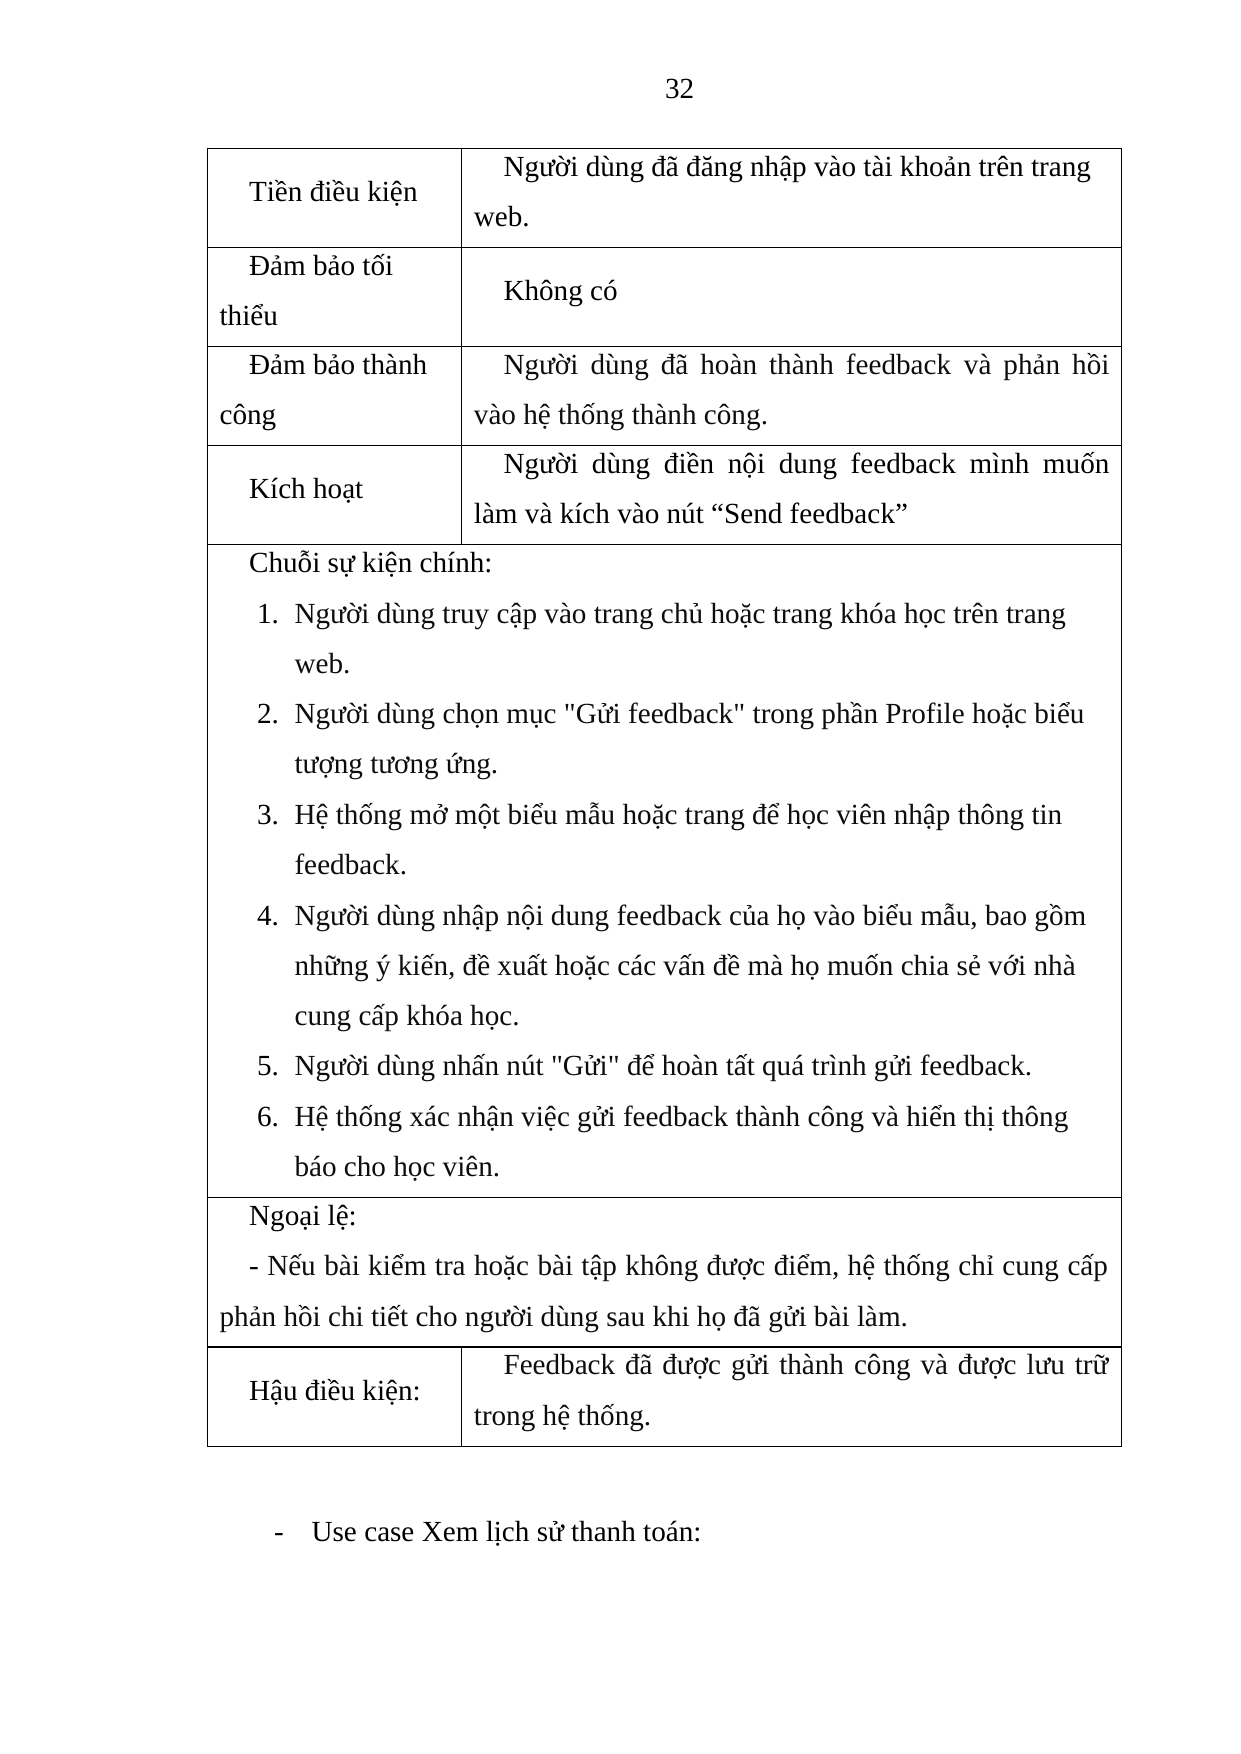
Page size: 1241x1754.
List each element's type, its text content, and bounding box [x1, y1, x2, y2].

table_cell Người dùng điền nội dung feedback mình muốn làm và kích vào nút “Send feedback” [462, 446, 1121, 544]
table_cell Feedback đã được gửi thành công và được lưu trữ trong hệ thống. [462, 1348, 1121, 1446]
table_cell Người dùng đã đăng nhập vào tài khoản trên trang web. [462, 149, 1121, 247]
list Use case Xem lịch sử thanh toán: [274, 1514, 1122, 1547]
table_cell Đảm bảo thành công [208, 347, 461, 445]
table_cell Kích hoạt [208, 446, 461, 544]
table_cell Không có [462, 248, 1121, 346]
table_cell Ngoại lệ: - Nếu bài kiểm tra hoặc bài tập không được điểm, hệ thống chỉ cung cấp phản hồi chi tiết cho người dùng sau khi họ đã gửi bài làm. [208, 1198, 1121, 1346]
table_cell Người dùng đã hoàn thành feedback và phản hồi vào hệ thống thành công. [462, 347, 1121, 445]
table_cell Đảm bảo tối thiểu [208, 248, 461, 346]
table_cell Hậu điều kiện: [208, 1348, 461, 1446]
table_cell Chuỗi sự kiện chính: Người dùng truy cập vào trang chủ hoặc trang khóa học trên trang web. Người dùng chọn mục "Gửi feedback" trong phần Profile hoặc biểu tượng tương ứng. Hệ thống mở một biểu mẫu hoặc trang để học viên nhập thông tin feedback. Người dùng nhập nội dung feedback của họ vào biểu mẫu, bao gồm những ý kiến, đề xuất hoặc các vấn đề mà họ muốn chia sẻ với nhà cung cấp khóa học. Người dùng nhấn nút "Gửi" để hoàn tất quá trình gửi feedback. Hệ thống xác nhận việc gửi feedback thành công và hiển thị thông báo cho học viên. [208, 545, 1121, 1197]
table_cell Tiền điều kiện [208, 149, 461, 247]
